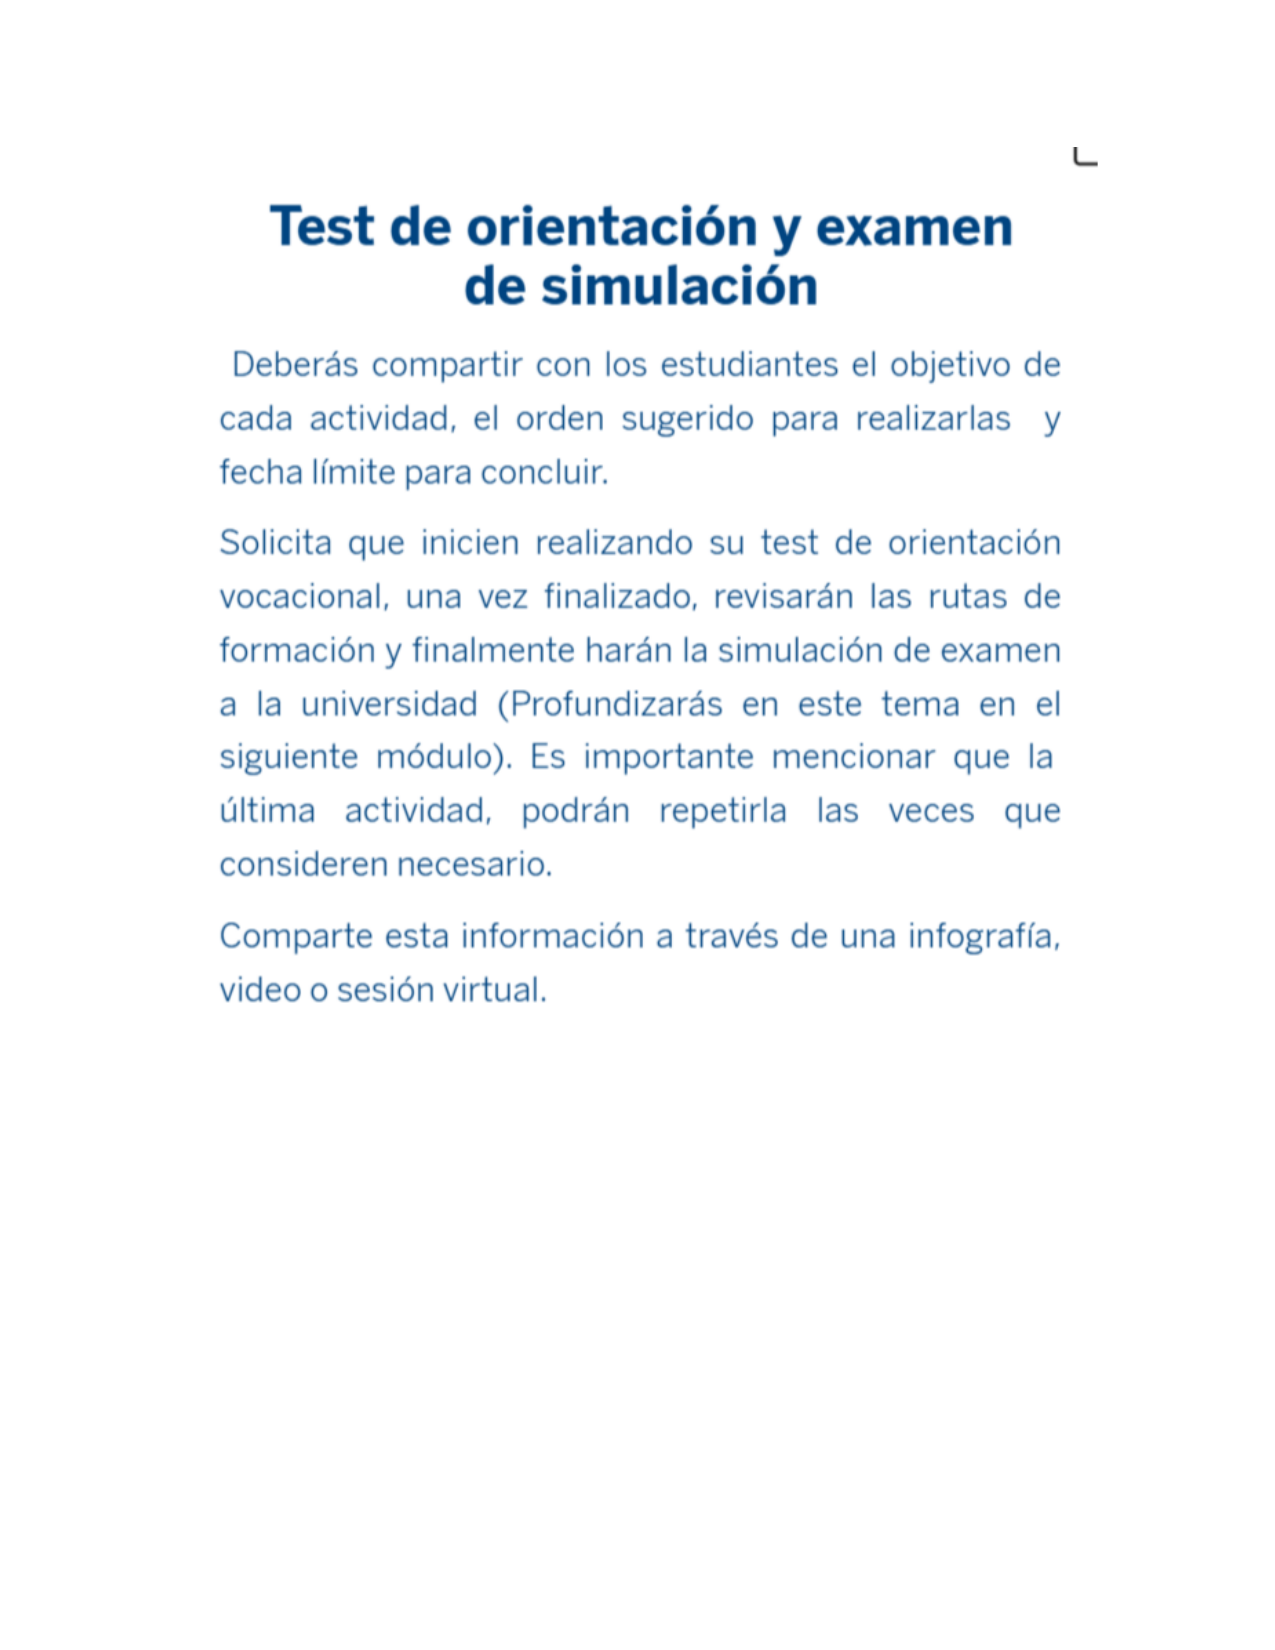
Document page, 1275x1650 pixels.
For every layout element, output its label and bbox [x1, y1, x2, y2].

picture [177, 147, 1098, 1036]
